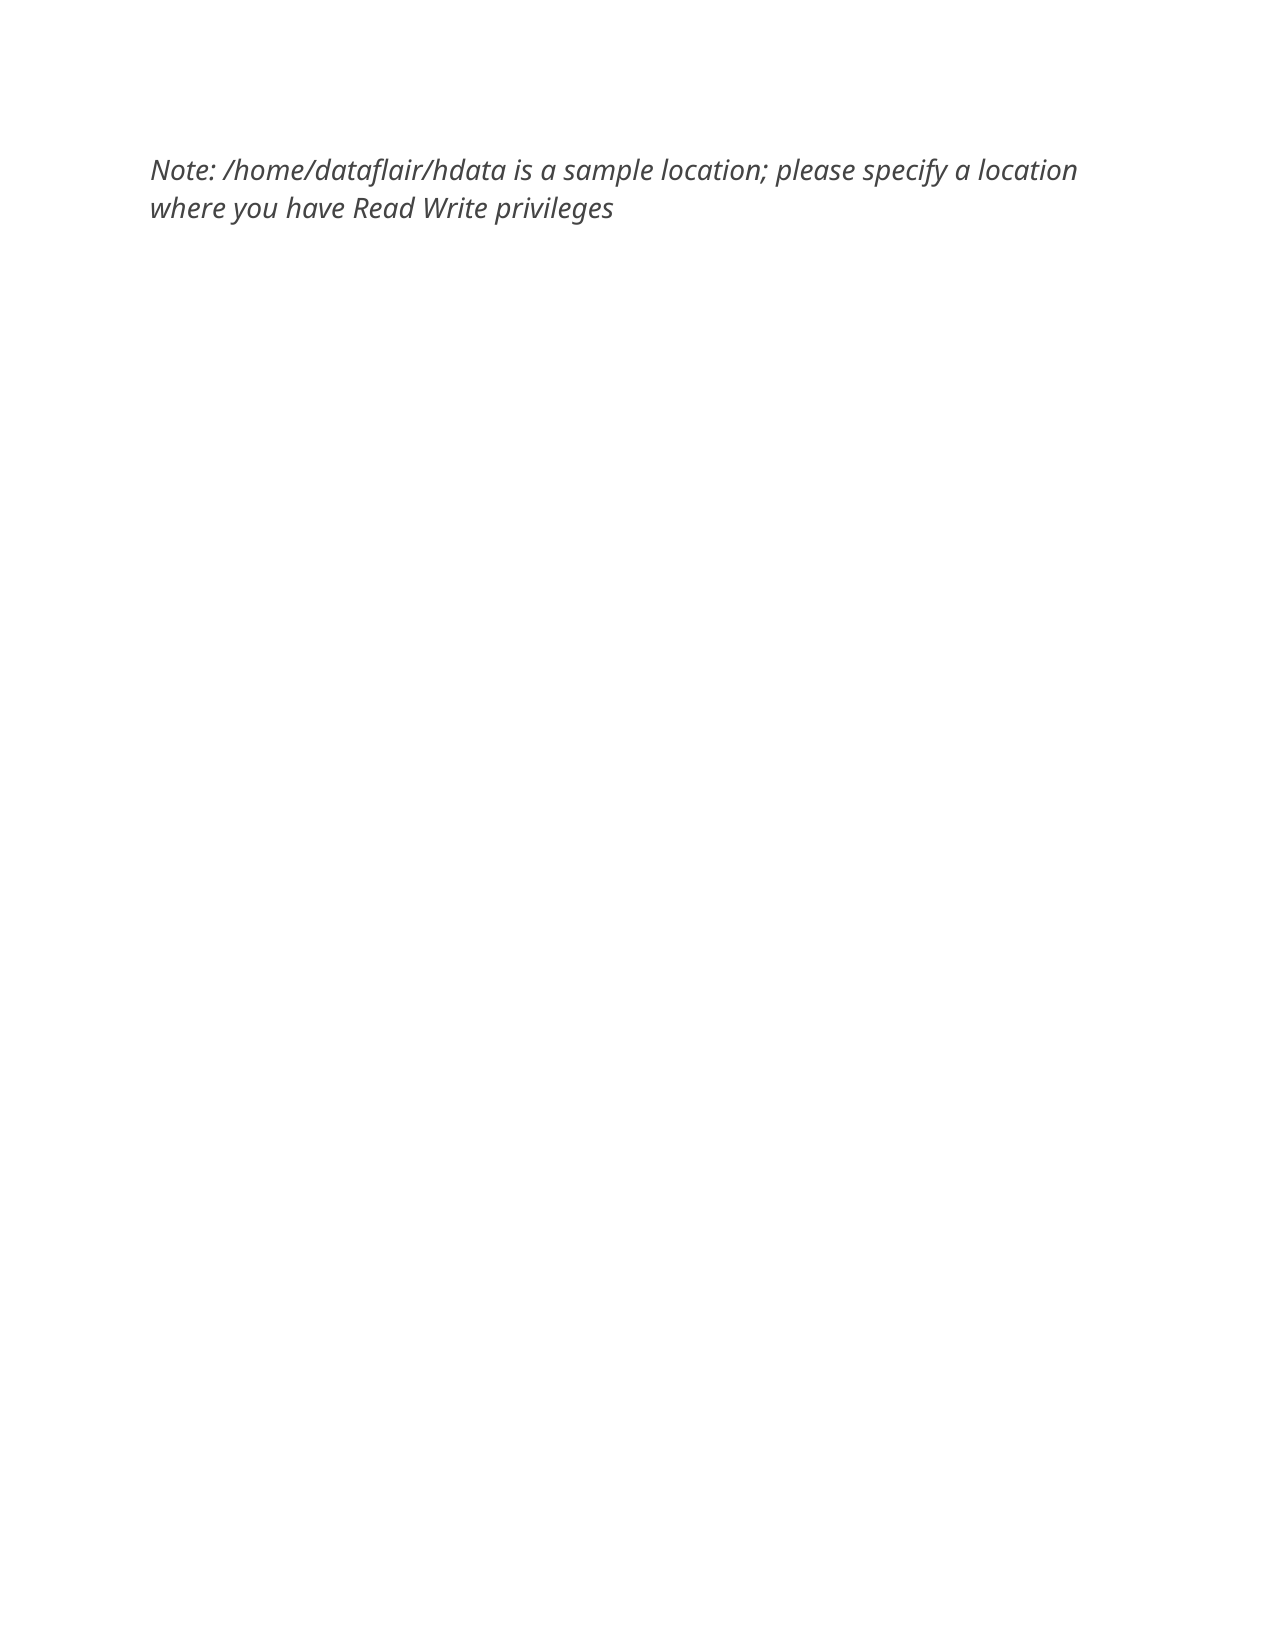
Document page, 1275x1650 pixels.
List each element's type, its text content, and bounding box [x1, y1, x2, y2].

text Note: /home/dataflair/hdata is a sample location; please specify a location where you have Read Write privileges [150, 150, 1125, 1500]
